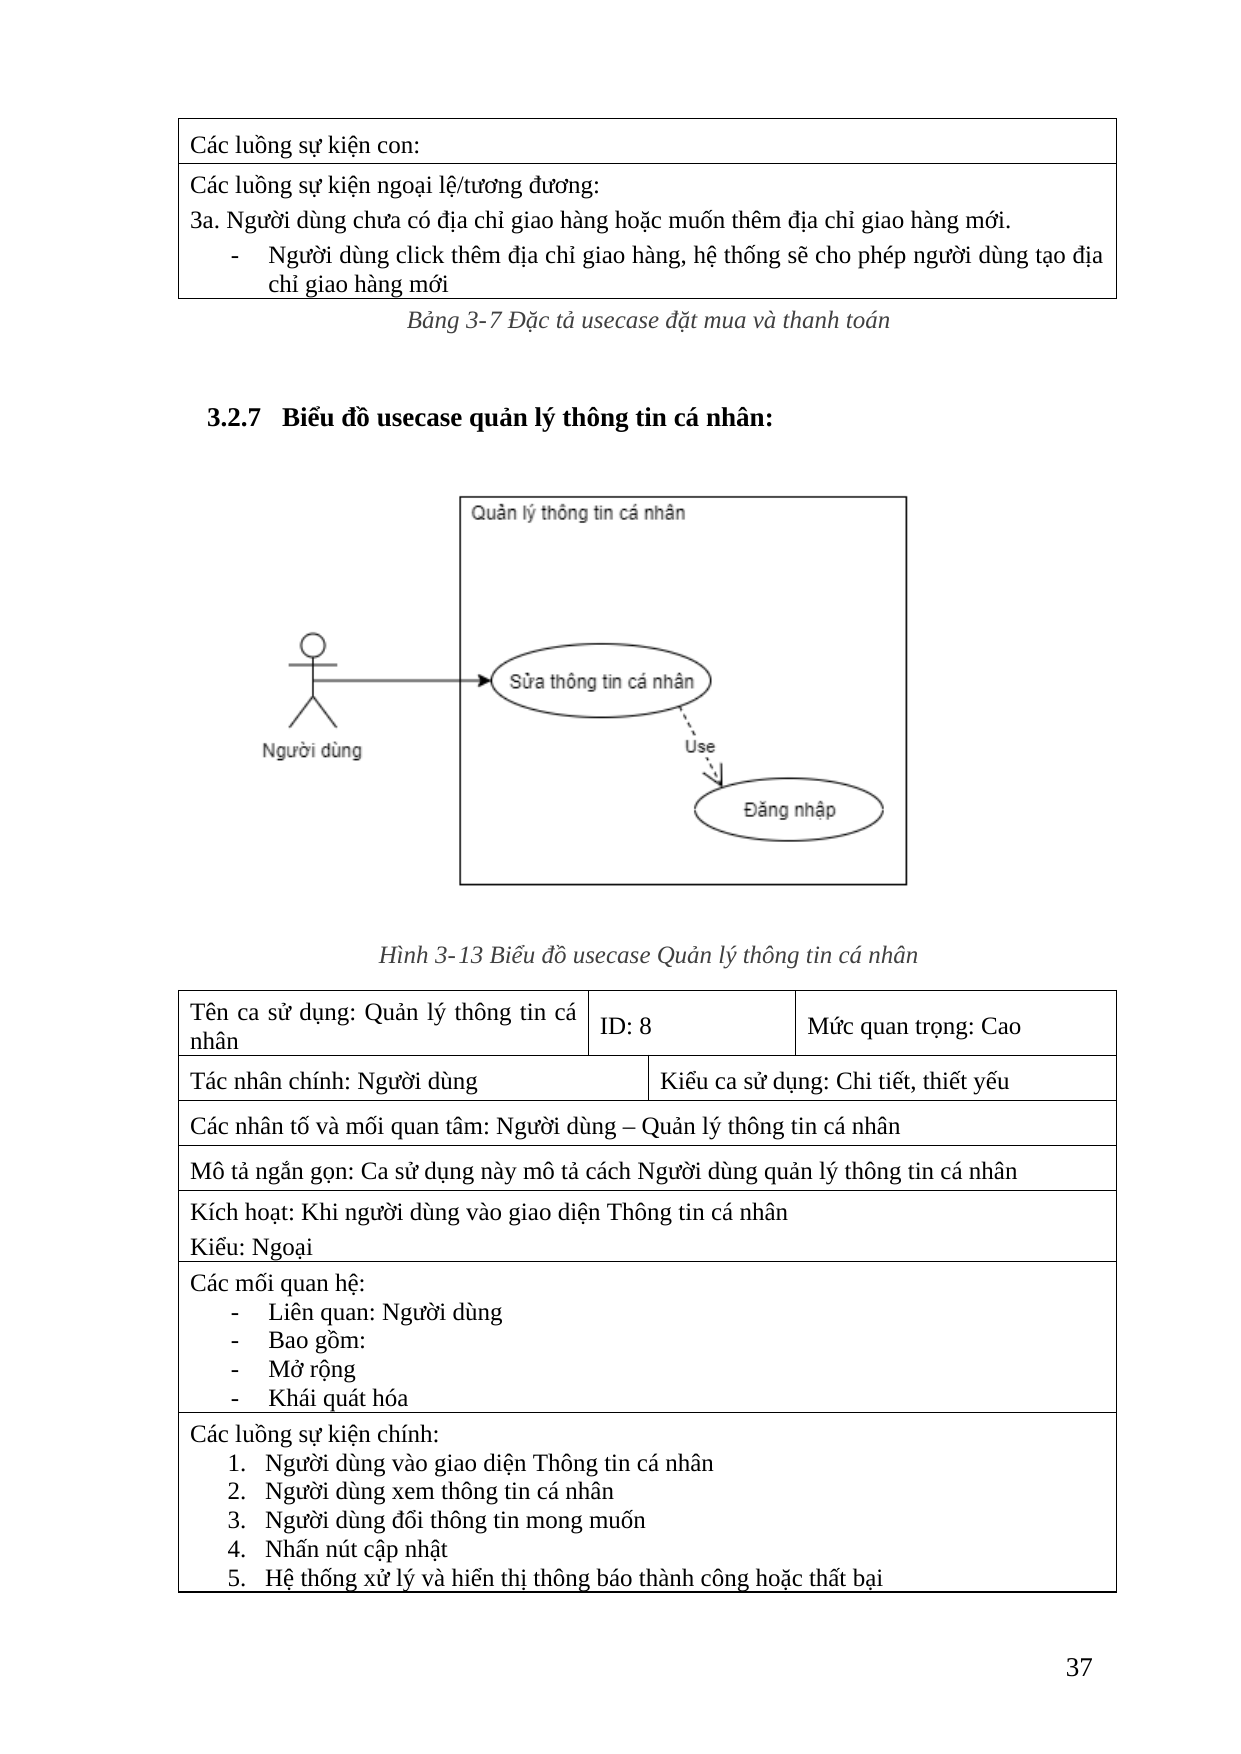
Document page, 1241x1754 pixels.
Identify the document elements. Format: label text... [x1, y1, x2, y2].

table_cell Các luồng sự kiện con: [179, 119, 1116, 163]
table_cell Kích hoạt: Khi người dùng vào giao diện Thông tin cá nhân Kiểu: Ngoại [179, 1191, 1116, 1261]
table_cell Các luồng sự kiện chính: Người dùng vào giao diện Thông tin cá nhân Người dùng xem thông tin cá nhân Người dùng đổi thông tin mong muốn Nhấn nút cập nhật Hệ thống xử lý và hiển thị thông báo thành công hoặc thất bại [179, 1413, 1116, 1591]
table_header Tên ca sử dụng: Quản lý thông tin cá nhân [179, 991, 588, 1054]
text Bảng - Đặc tả usecase đặt mua và thanh toán [207, 305, 1092, 334]
table_cell Tác nhân chính: Người dùng [179, 1056, 648, 1099]
subtitle Biểu đồ usecase quản lý thông tin cá nhân: [207, 401, 1092, 433]
picture [206, 448, 945, 931]
text Hình - Biểu đồ usecase Quản lý thông tin cá nhân [207, 940, 1092, 969]
table_header ID: 8 [589, 991, 795, 1054]
table_cell Mô tả ngắn gọn: Ca sử dụng này mô tả cách Người dùng quản lý thông tin cá nhân [179, 1146, 1116, 1189]
table_cell Các nhân tố và mối quan tâm: Người dùng – Quản lý thông tin cá nhân [179, 1101, 1116, 1144]
table_cell Các mối quan hệ: Liên quan: Người dùng Bao gồm: Mở rộng Khái quát hóa [179, 1262, 1116, 1412]
table_cell Kiểu ca sử dụng: Chi tiết, thiết yếu [649, 1056, 1116, 1099]
table_cell Các luồng sự kiện ngoại lệ/tương đương: 3a. Người dùng chưa có địa chỉ giao hàng hoặc muốn thêm địa chỉ giao hàng mới. Người dùng click thêm địa chỉ giao hàng, hệ thống sẽ cho phép người dùng tạo địa chỉ giao hàng mới [179, 164, 1116, 298]
table_header Mức quan trọng: Cao [796, 991, 1116, 1054]
